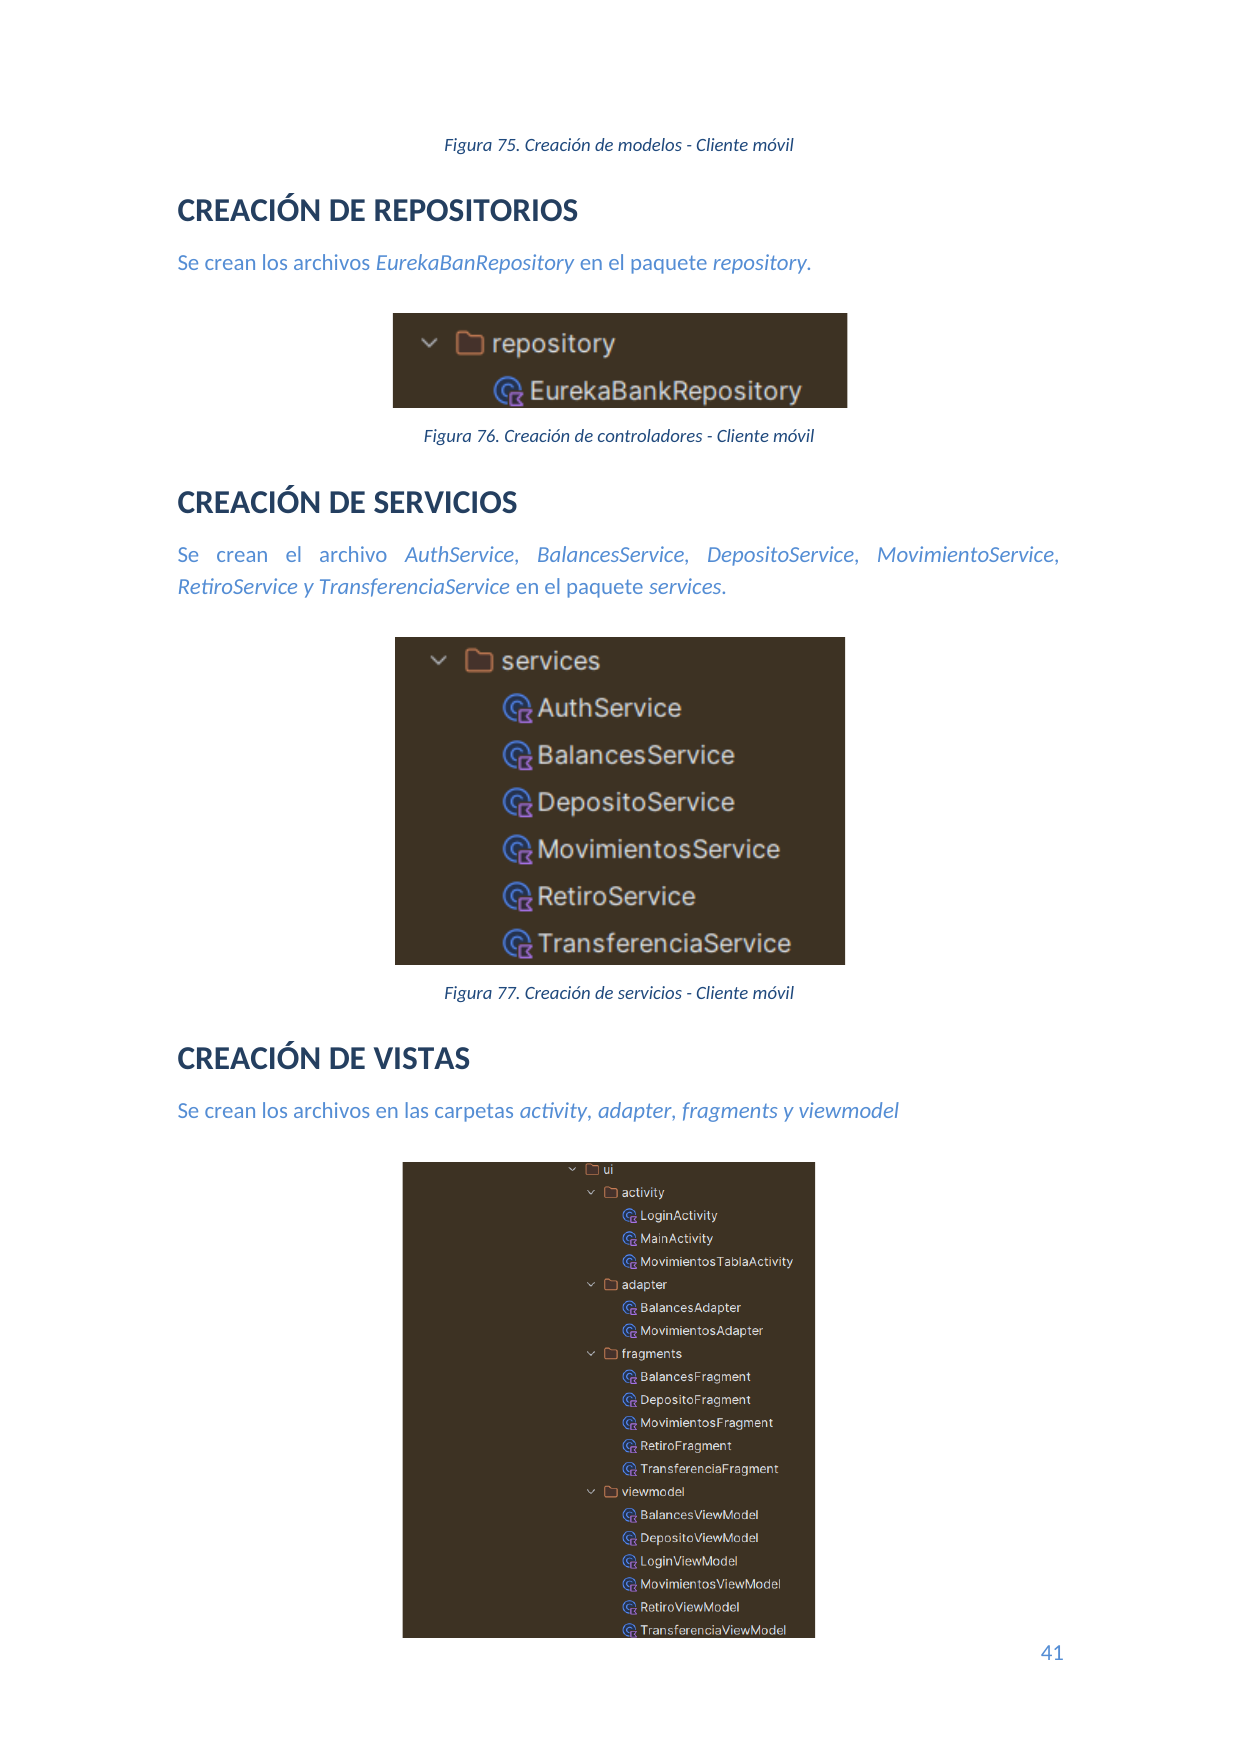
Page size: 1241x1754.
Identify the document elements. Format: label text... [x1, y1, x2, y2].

picture [402, 1162, 816, 1638]
text Se crean el archivo AuthService, BalancesService, DepositoService, MovimientoService, RetiroService y TransferenciaService en el paquete services. [177, 540, 1063, 600]
text CREACIÓN DE VISTAS [177, 1037, 1063, 1078]
text Se crean los archivos en las carpetas activity, adapter, fragments y viewmodel [177, 1096, 1063, 1124]
picture [395, 637, 846, 965]
picture [392, 313, 848, 408]
text CREACIÓN DE REPOSITORIOS [177, 189, 1063, 230]
text CREACIÓN DE SERVICIOS [177, 481, 1063, 521]
text Se crean los archivos EurekaBanRepository en el paquete repository. [177, 248, 1063, 276]
